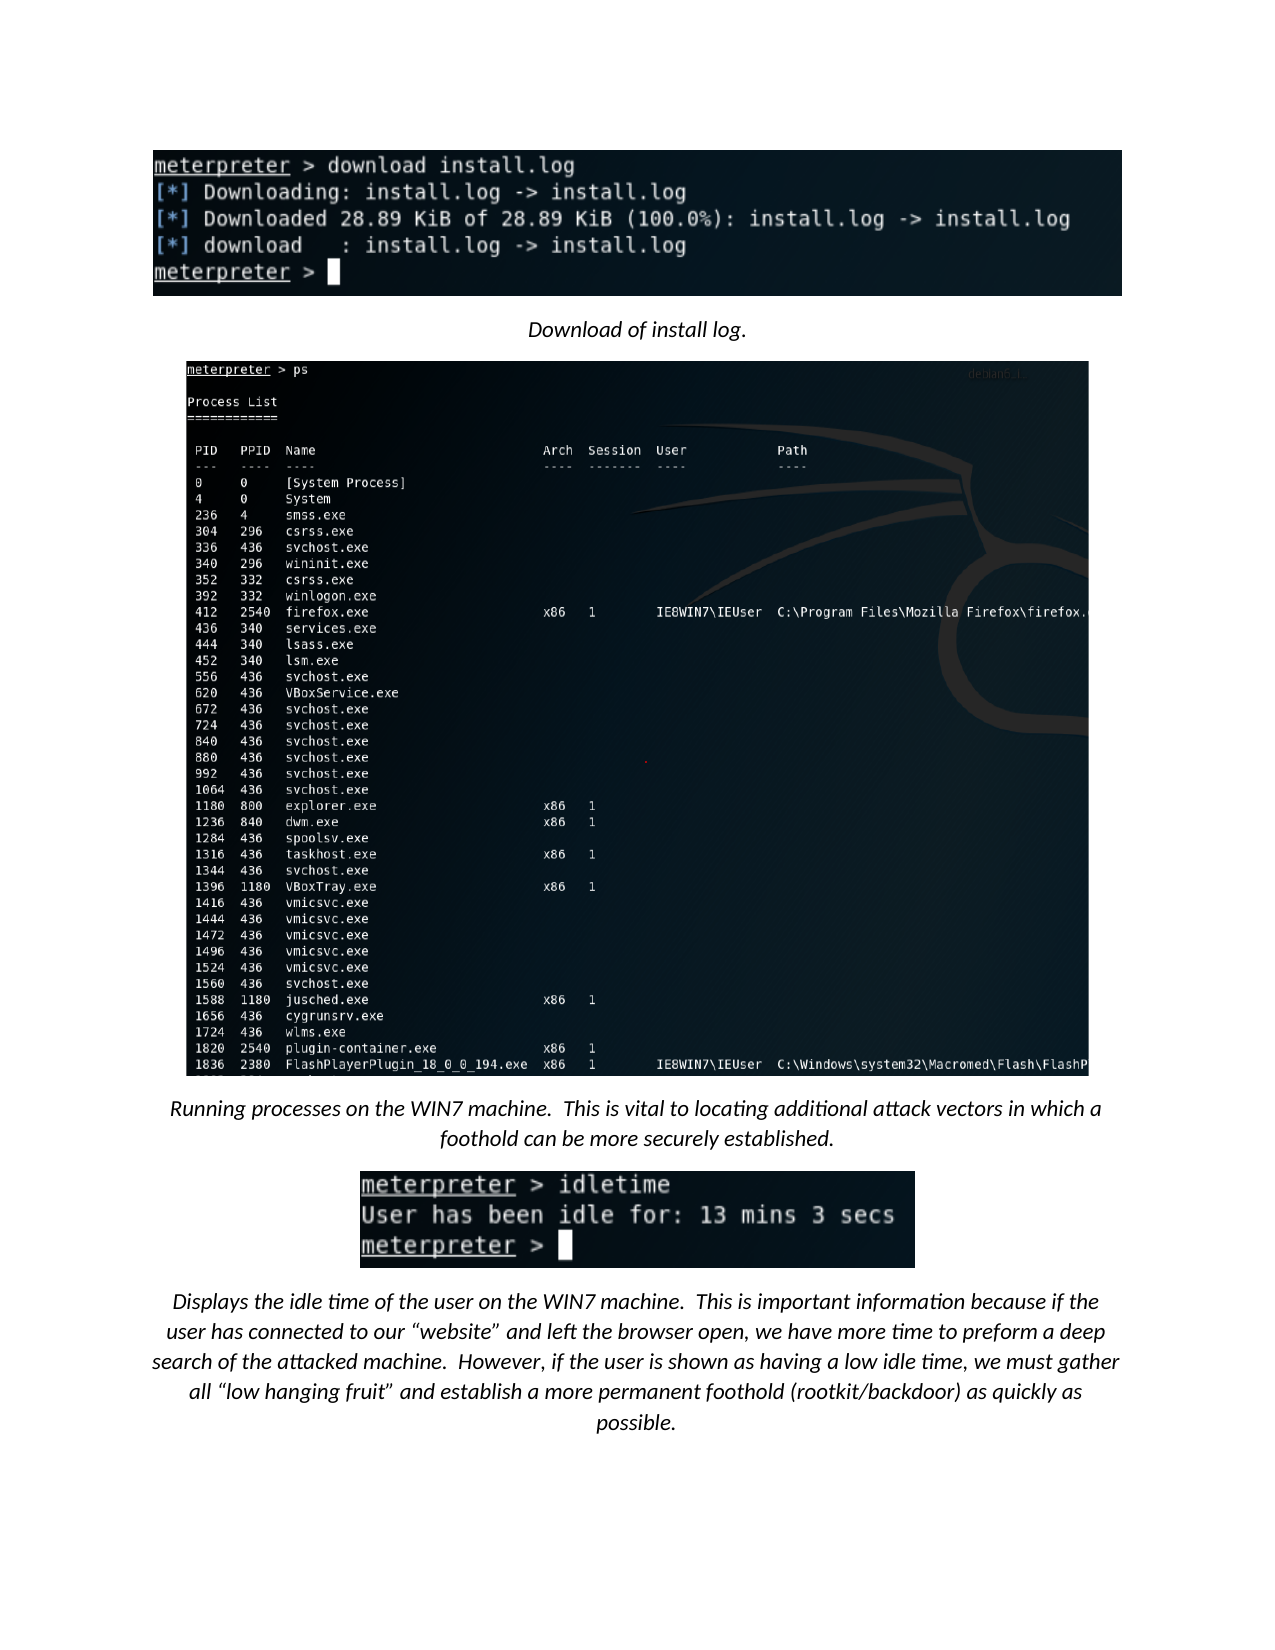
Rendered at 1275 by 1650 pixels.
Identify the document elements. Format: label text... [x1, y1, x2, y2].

text Running processes on the WIN7 machine. This is vital to locating additional attack vectors in which a foothold can be more securely established. [150, 1094, 1125, 1152]
text Displays the idle time of the user on the WIN7 machine. This is important information because if the user has connected to our “website” and left the browser open, we have more time to preform a deep search of the attacked machine. However, if the user is shown as having a low idle time, we must gather all “low hanging fruit” and establish a more permanent foothold (rootkit/backdoor) as quickly as possible. [150, 1287, 1125, 1436]
picture [153, 150, 1122, 296]
picture [360, 1171, 915, 1268]
picture [186, 361, 1089, 1076]
text Download of install log. [150, 315, 1125, 343]
